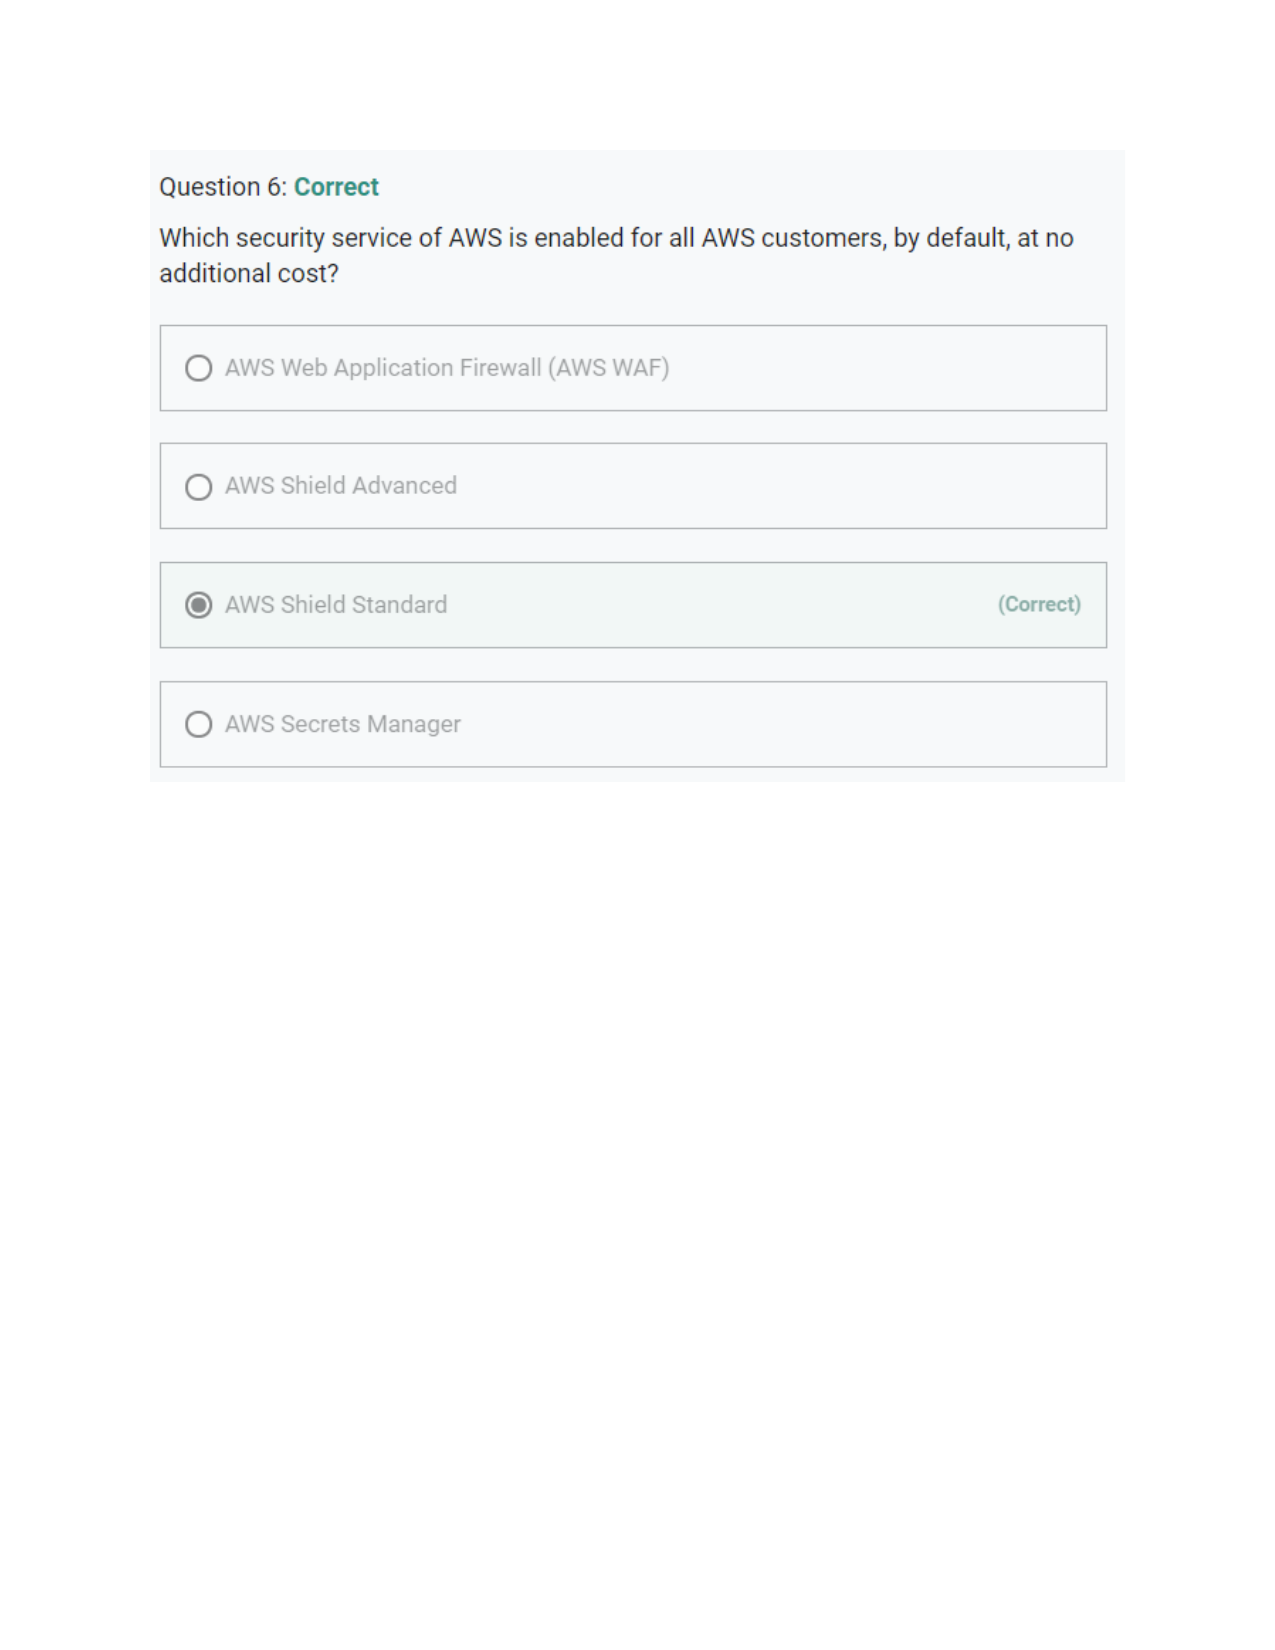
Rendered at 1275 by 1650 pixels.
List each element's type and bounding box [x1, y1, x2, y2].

picture [150, 150, 1125, 782]
